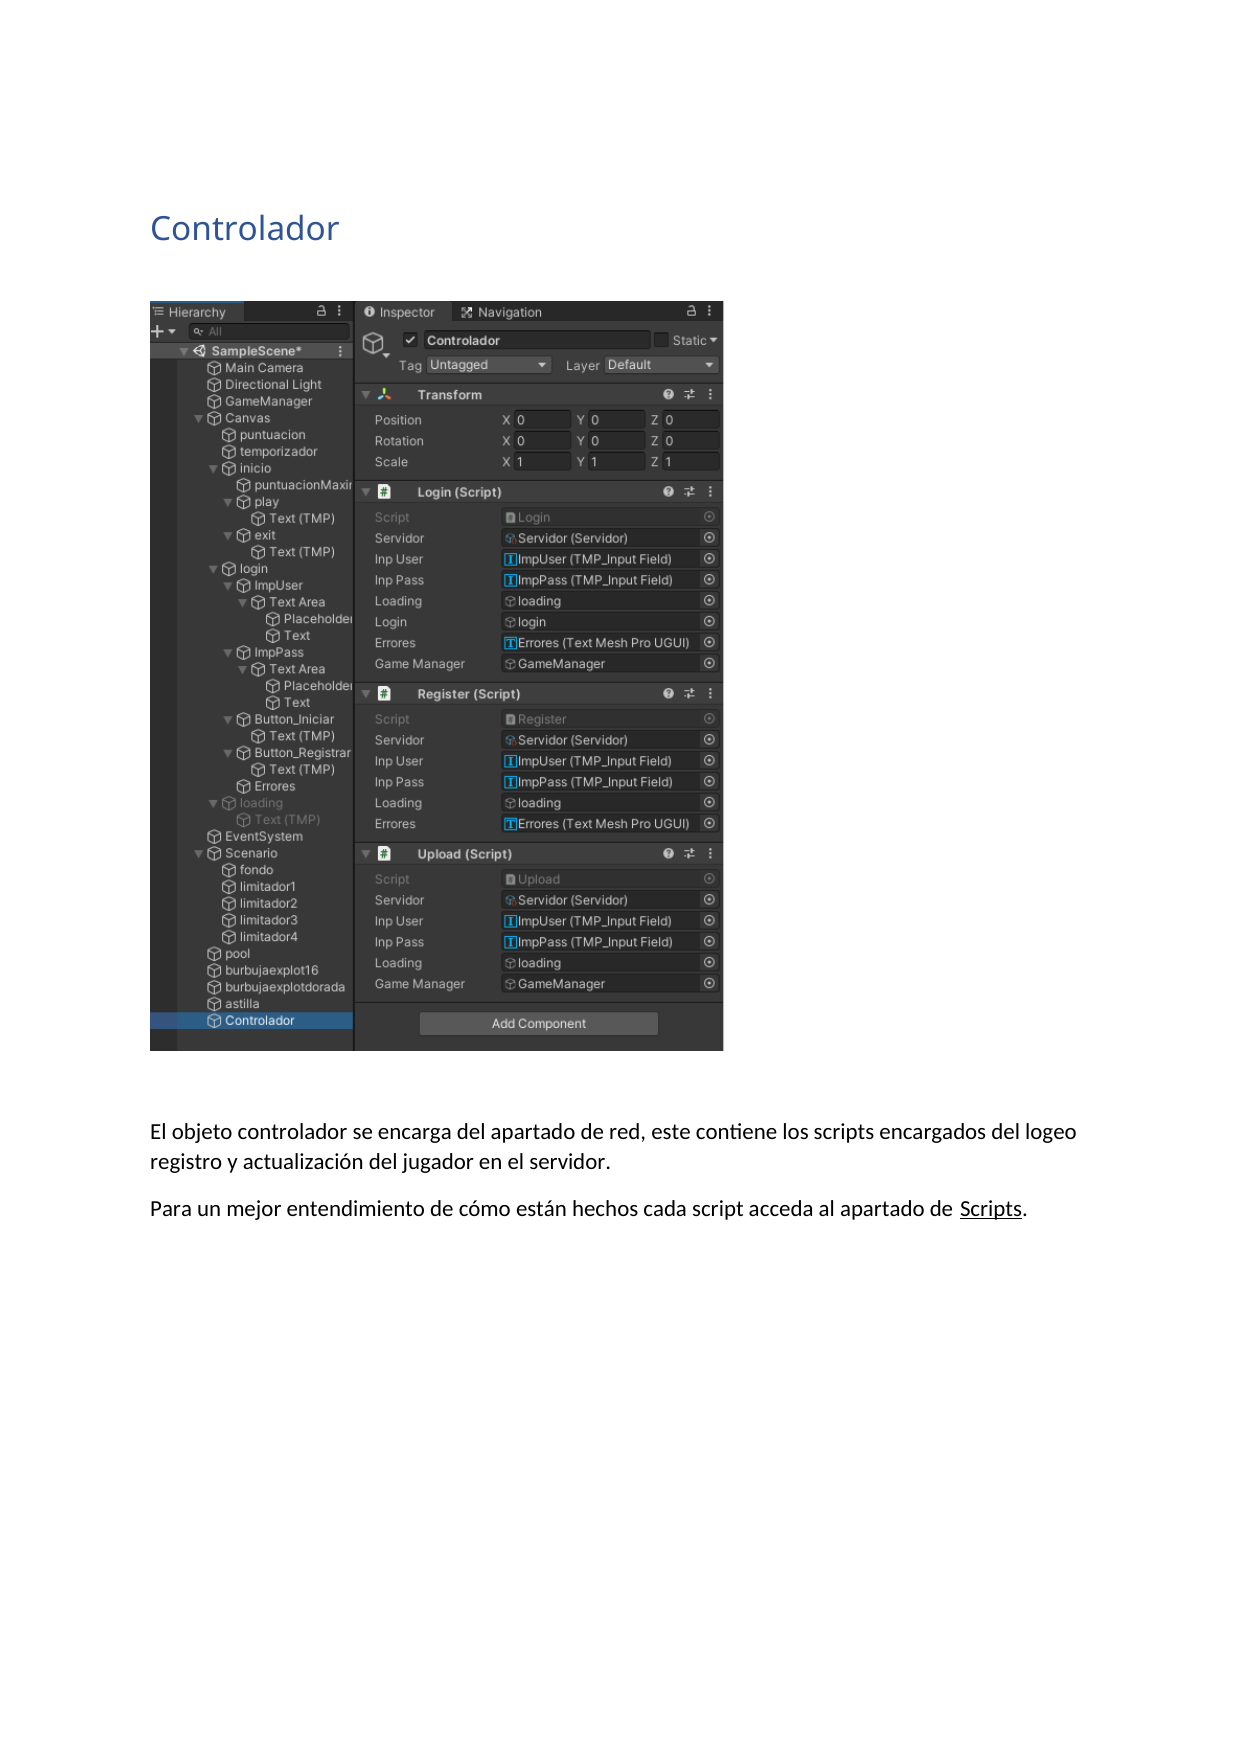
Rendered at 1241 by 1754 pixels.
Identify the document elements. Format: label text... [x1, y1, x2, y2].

subtitle Controlador [150, 205, 1090, 251]
text El objeto controlador se encarga del apartado de red, este contiene los scripts encargados del logeo registro y actualización del jugador en el servidor. [150, 1117, 1090, 1175]
picture [150, 301, 724, 1051]
text Para un mejor entendimiento de cómo están hechos cada script acceda al apartado de Scripts. [150, 1194, 1090, 1222]
